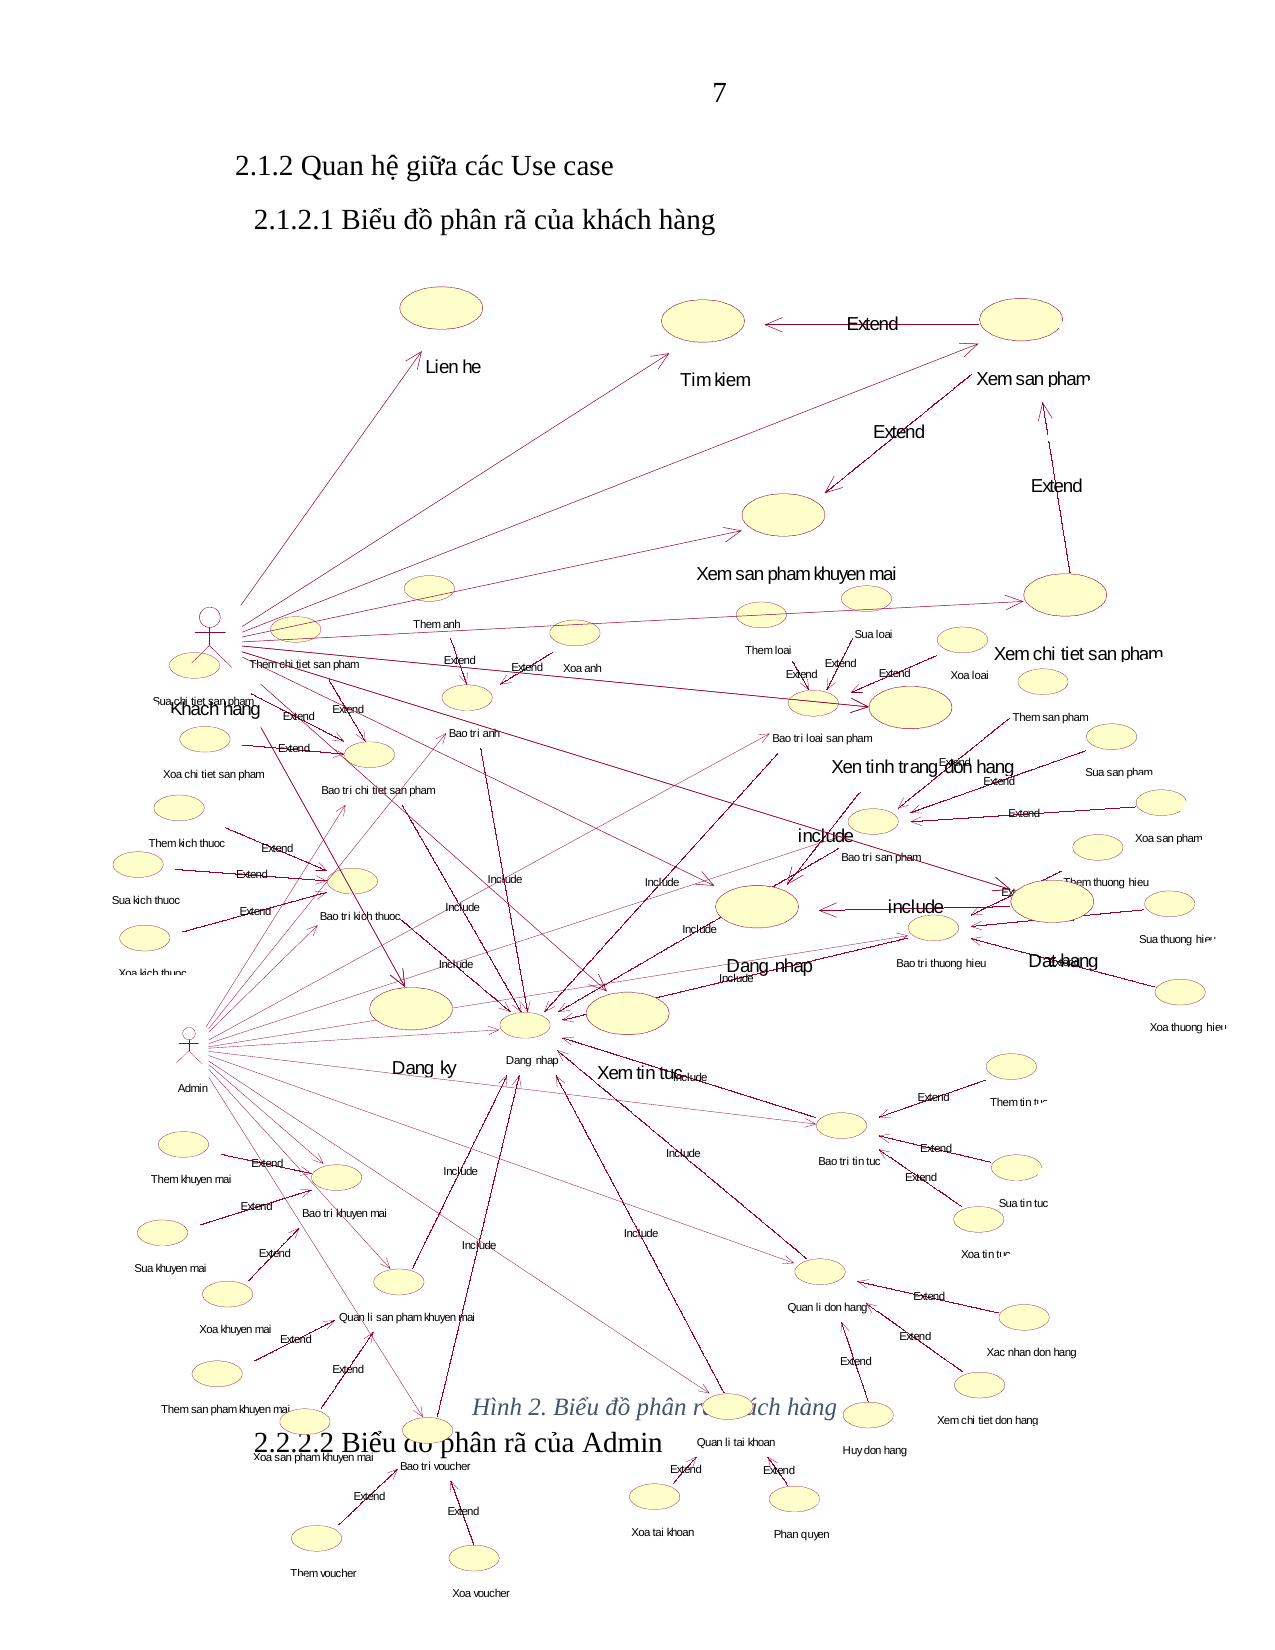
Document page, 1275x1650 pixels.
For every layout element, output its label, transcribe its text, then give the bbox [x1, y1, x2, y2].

subtitle 2.2.2.2 Biểu đồ phân rã của Admin [444, 1421, 1157, 1458]
subtitle 2.2.2.2 Biểu đồ phân rã của Admin [254, 672, 1157, 1391]
subtitle 2.1.2 Quan hệ giữa các Use case [235, 148, 1157, 181]
subtitle 2.1.2.1 Biểu đồ phân rã của khách hàng [254, 202, 1157, 236]
subtitle 2.2.2.2 Biểu đồ phân rã của Admin [254, 1421, 442, 1458]
